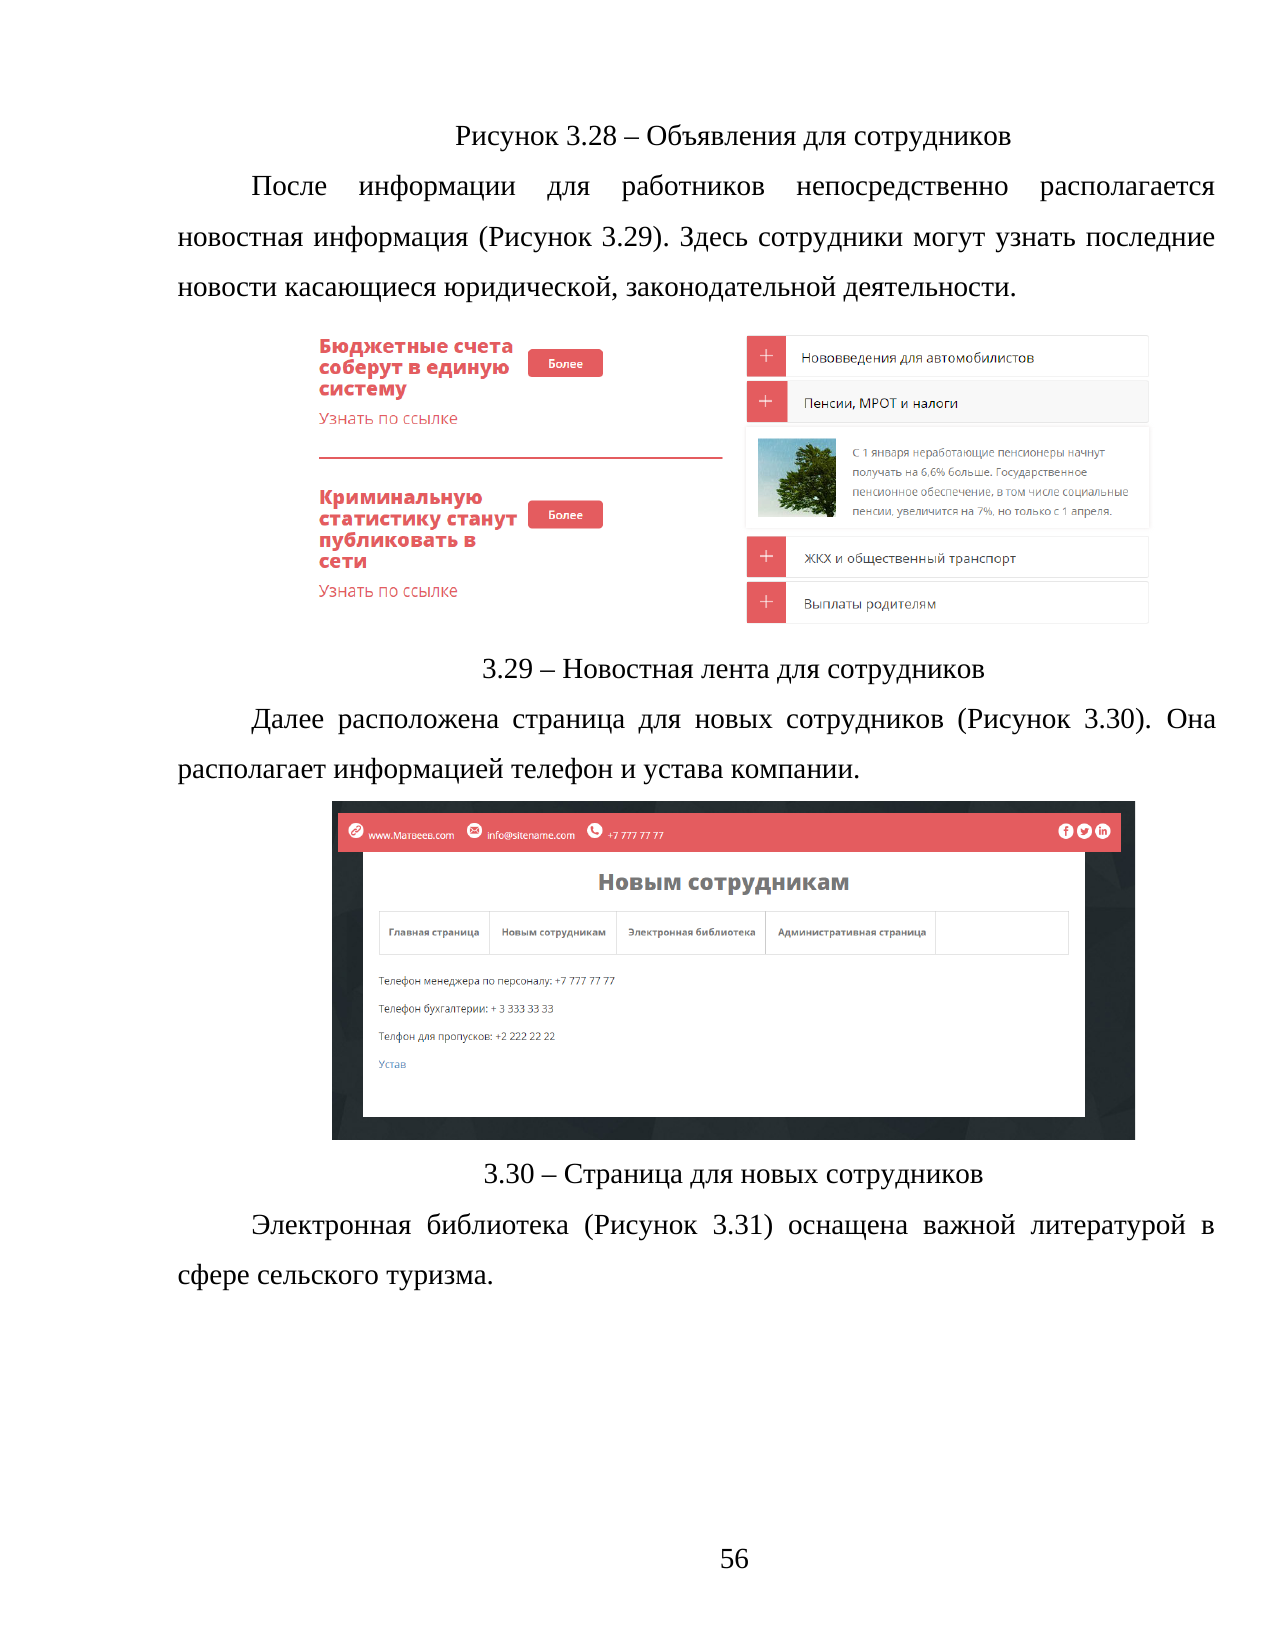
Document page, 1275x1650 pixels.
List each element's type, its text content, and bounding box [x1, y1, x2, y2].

text После информации для работников непосредственно располагается новостная информация (Рисунок 3.29). Здесь сотрудники могут узнать последние новости касающиеся юридической, законодательной деятельности. [177, 168, 1216, 303]
text 3.29 – Новостная лента для сотрудников [177, 651, 1216, 684]
text Электронная библиотека (Рисунок 3.31) оснащена важной литературой в сфере сельского туризма. [177, 1207, 1216, 1291]
text Далее расположена страница для новых сотрудников (Рисунок 3.30). Она располагает информацией телефон и устава компании. [177, 701, 1216, 785]
text 3.30 – Страница для новых сотрудников [177, 1157, 1216, 1190]
text Рисунок 3.28 – Объявления для сотрудников [177, 118, 1216, 152]
picture [332, 801, 1135, 1140]
picture [311, 319, 1156, 634]
